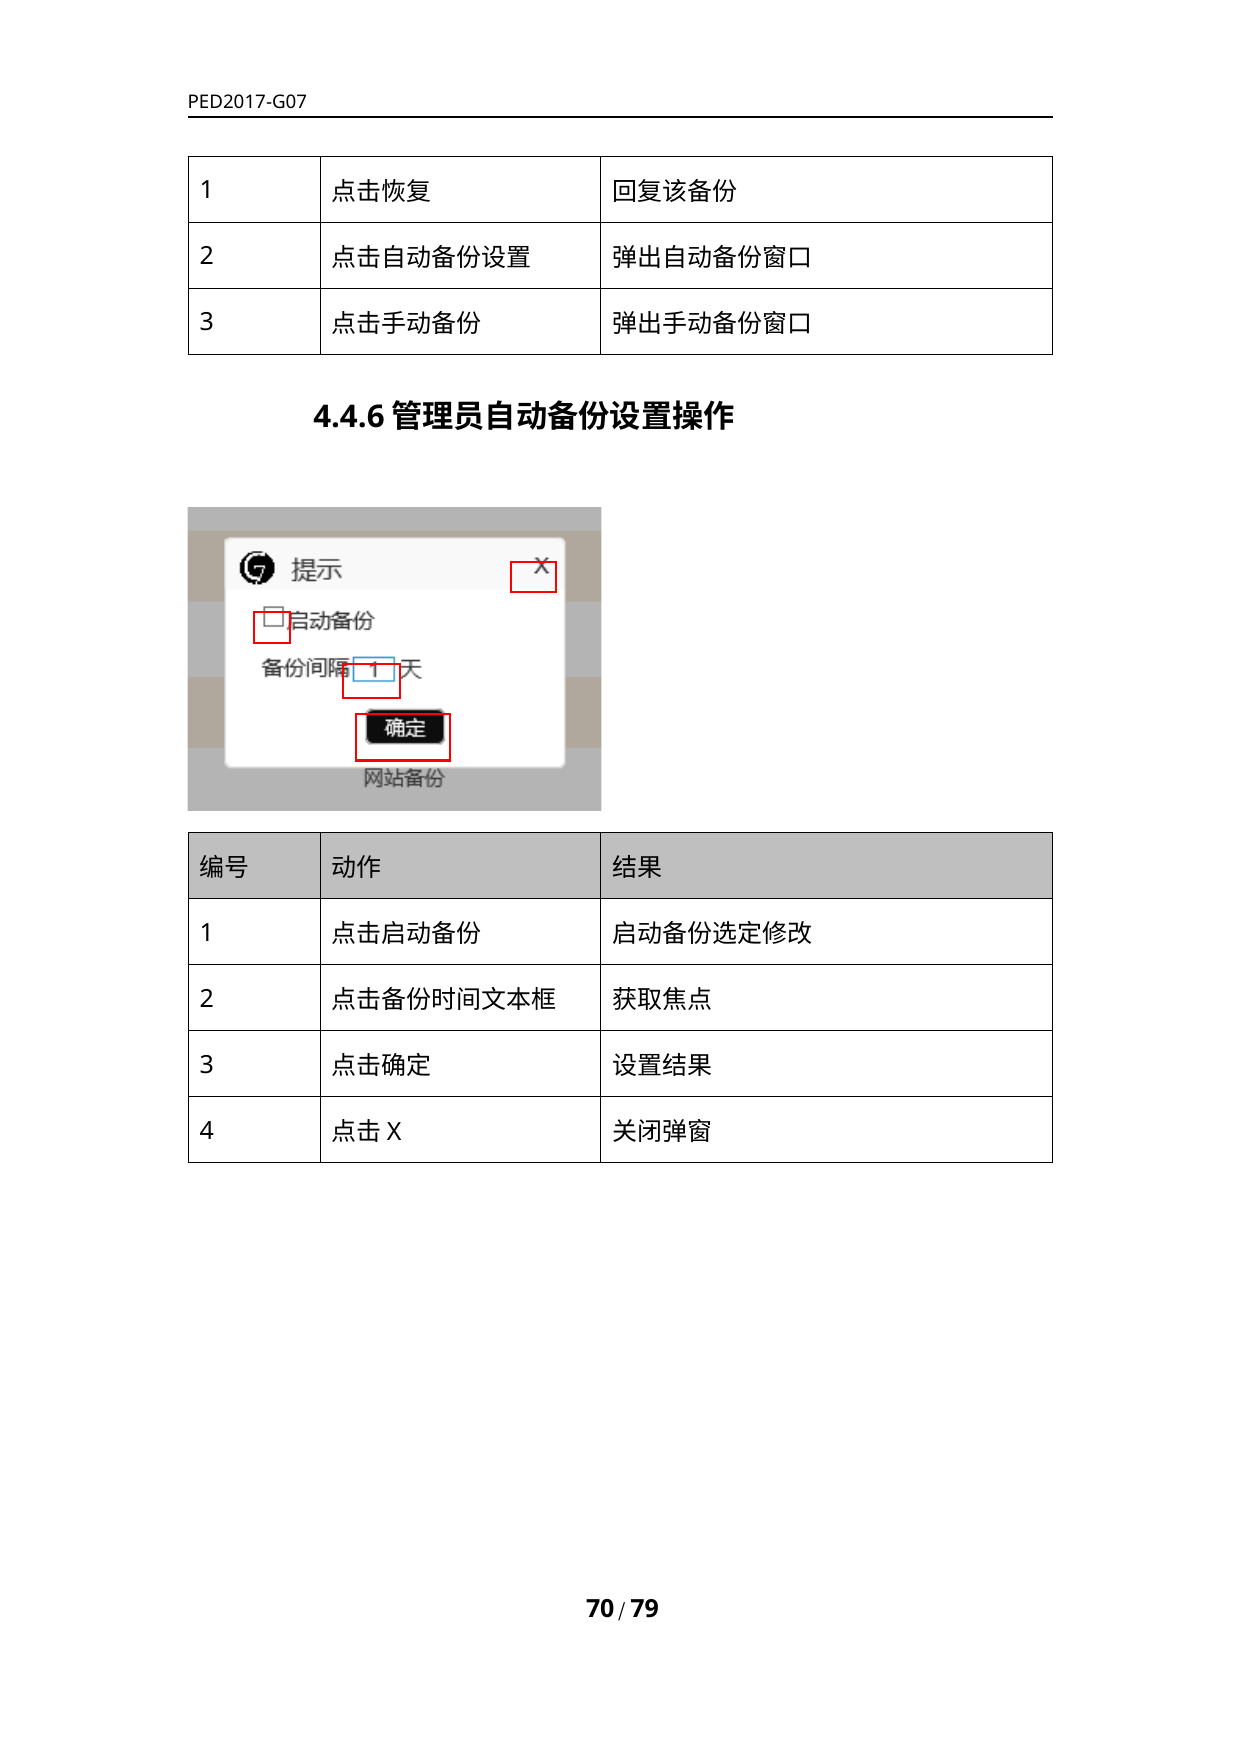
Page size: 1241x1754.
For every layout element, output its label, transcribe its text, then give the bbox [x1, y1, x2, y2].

table_header 动作 [321, 833, 600, 898]
table_cell 点击手动备份 [321, 289, 600, 354]
table_header 编号 [189, 833, 320, 898]
table_cell 回复该备份 [601, 157, 1052, 222]
table_cell 1 [189, 157, 320, 222]
table_cell 点击X [321, 1097, 600, 1162]
table_cell 启动备份选定修改 [601, 899, 1052, 964]
picture [187, 507, 602, 811]
table_cell 弹出手动备份窗口 [601, 289, 1052, 354]
table_cell 点击备份时间文本框 [321, 965, 600, 1030]
table_cell 关闭弹窗 [601, 1097, 1052, 1162]
table_cell 2 [189, 965, 320, 1030]
table_cell 3 [189, 289, 320, 354]
table_cell 点击恢复 [321, 157, 600, 222]
table_cell 3 [189, 1031, 320, 1096]
table_cell 弹出自动备份窗口 [601, 223, 1052, 288]
table_cell 获取焦点 [601, 965, 1052, 1030]
table_cell 4 [189, 1097, 320, 1162]
subtitle 4.4.6管理员自动备份设置操作 [187, 382, 1053, 447]
table_cell 点击启动备份 [321, 899, 600, 964]
table_cell 2 [189, 223, 320, 288]
table_cell 1 [189, 899, 320, 964]
table_cell 设置结果 [601, 1031, 1052, 1096]
table_header 结果 [601, 833, 1052, 898]
table_cell 点击自动备份设置 [321, 223, 600, 288]
table_cell 点击确定 [321, 1031, 600, 1096]
